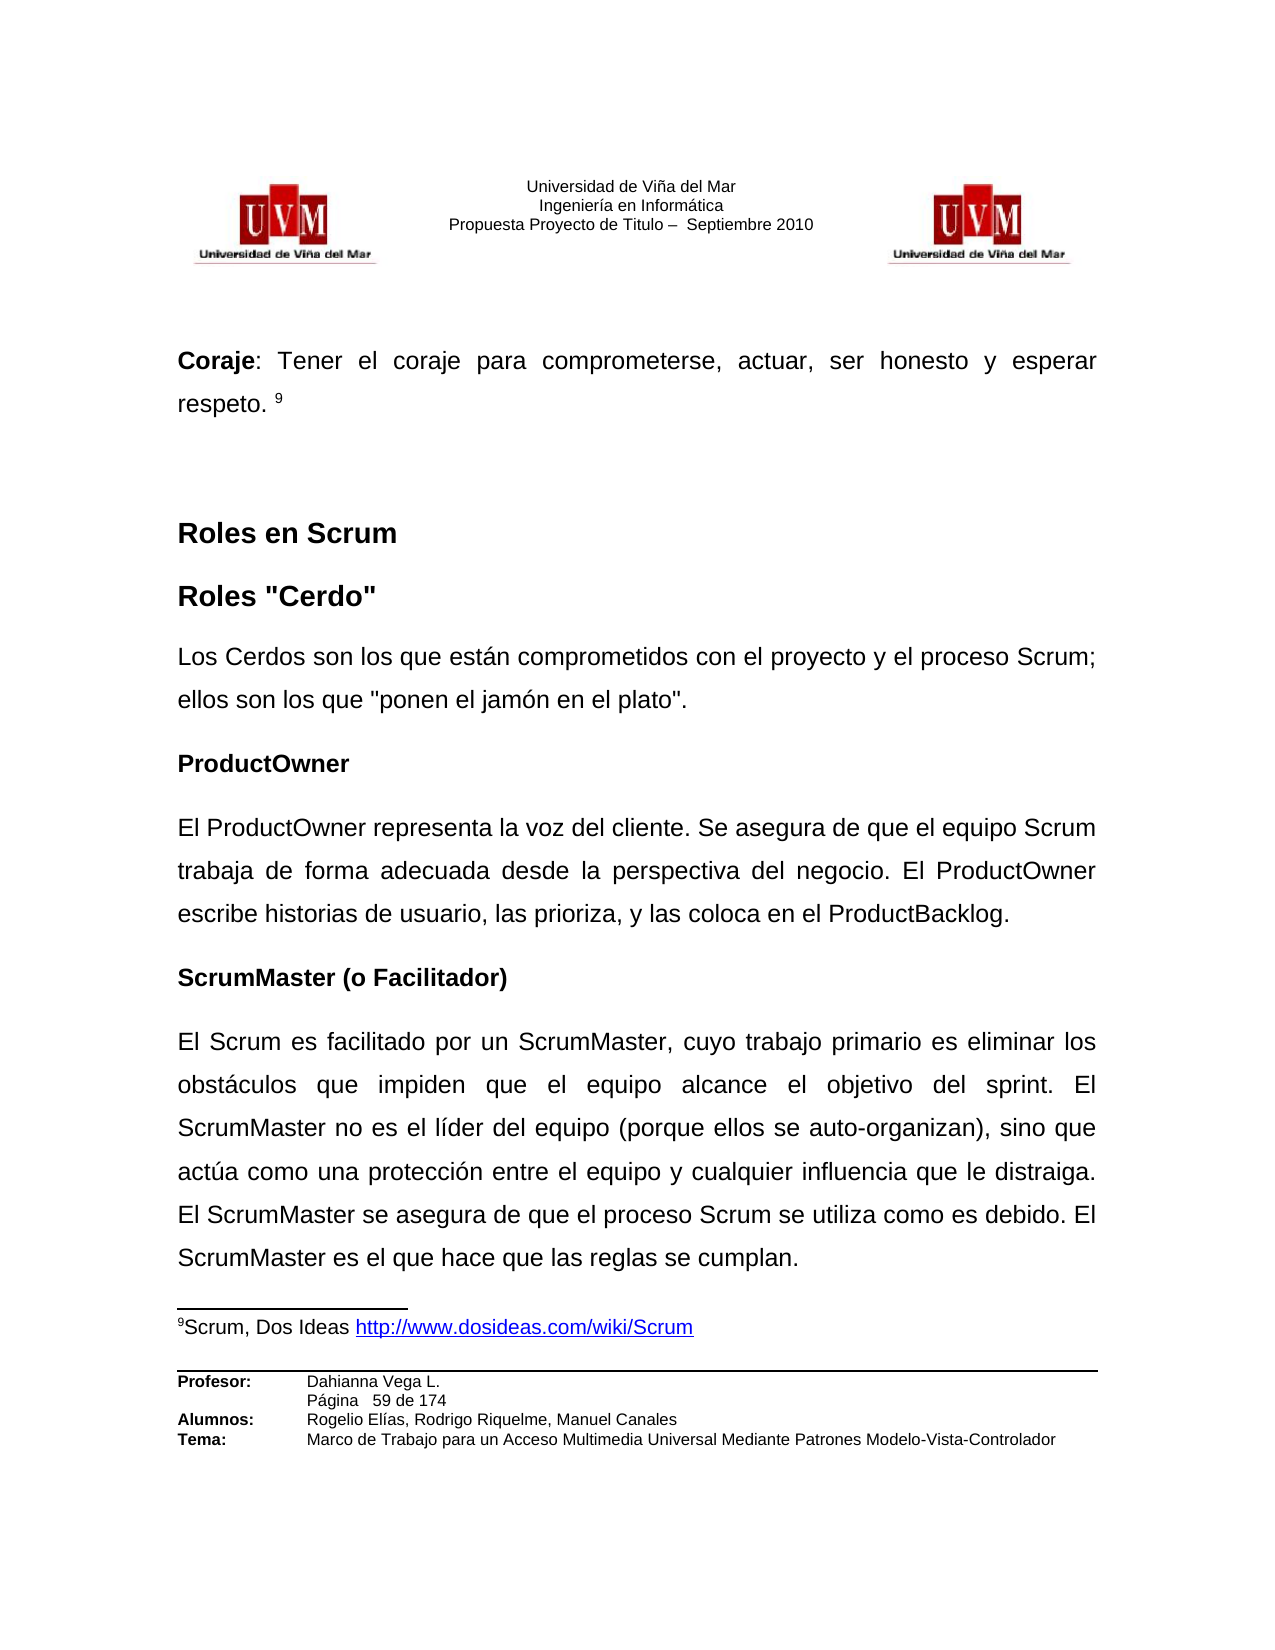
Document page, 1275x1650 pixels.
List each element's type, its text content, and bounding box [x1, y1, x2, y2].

text Coraje: Tener el coraje para comprometerse, actuar, ser honesto y esperar respeto. [177, 346, 1098, 418]
picture [177, 176, 390, 267]
text El Scrum es facilitado por un ScrumMaster, cuyo trabajo primario es eliminar los obstáculos que impiden que el equipo alcance el objetivo del sprint. El ScrumMaster no es el líder del equipo (porque ellos se auto-organizan), sino que actúa como una protección entre el equipo y cualquier influencia que le distraiga. El ScrumMaster se asegura de que el proceso Scrum se utiliza como es debido. El ScrumMaster es el que hace que las reglas se cumplan. [177, 1027, 1098, 1271]
text El ProductOwner representa la voz del cliente. Se asegura de que el equipo Scrum trabaja de forma adecuada desde la perspectiva del negocio. El ProductOwner escribe historias de usuario, las prioriza, y las coloca en el ProductBacklog. [177, 813, 1098, 928]
picture [871, 176, 1084, 267]
subtitle Roles "Cerdo" [177, 579, 1098, 613]
text ProductOwner [177, 749, 1098, 778]
text Los Cerdos son los que están comprometidos con el proyecto y el proceso Scrum; ellos son los que "ponen el jamón en el plato". [177, 642, 1098, 714]
text ScrumMaster (o Facilitador) [177, 963, 1098, 992]
subtitle Roles en Scrum [177, 516, 1098, 550]
